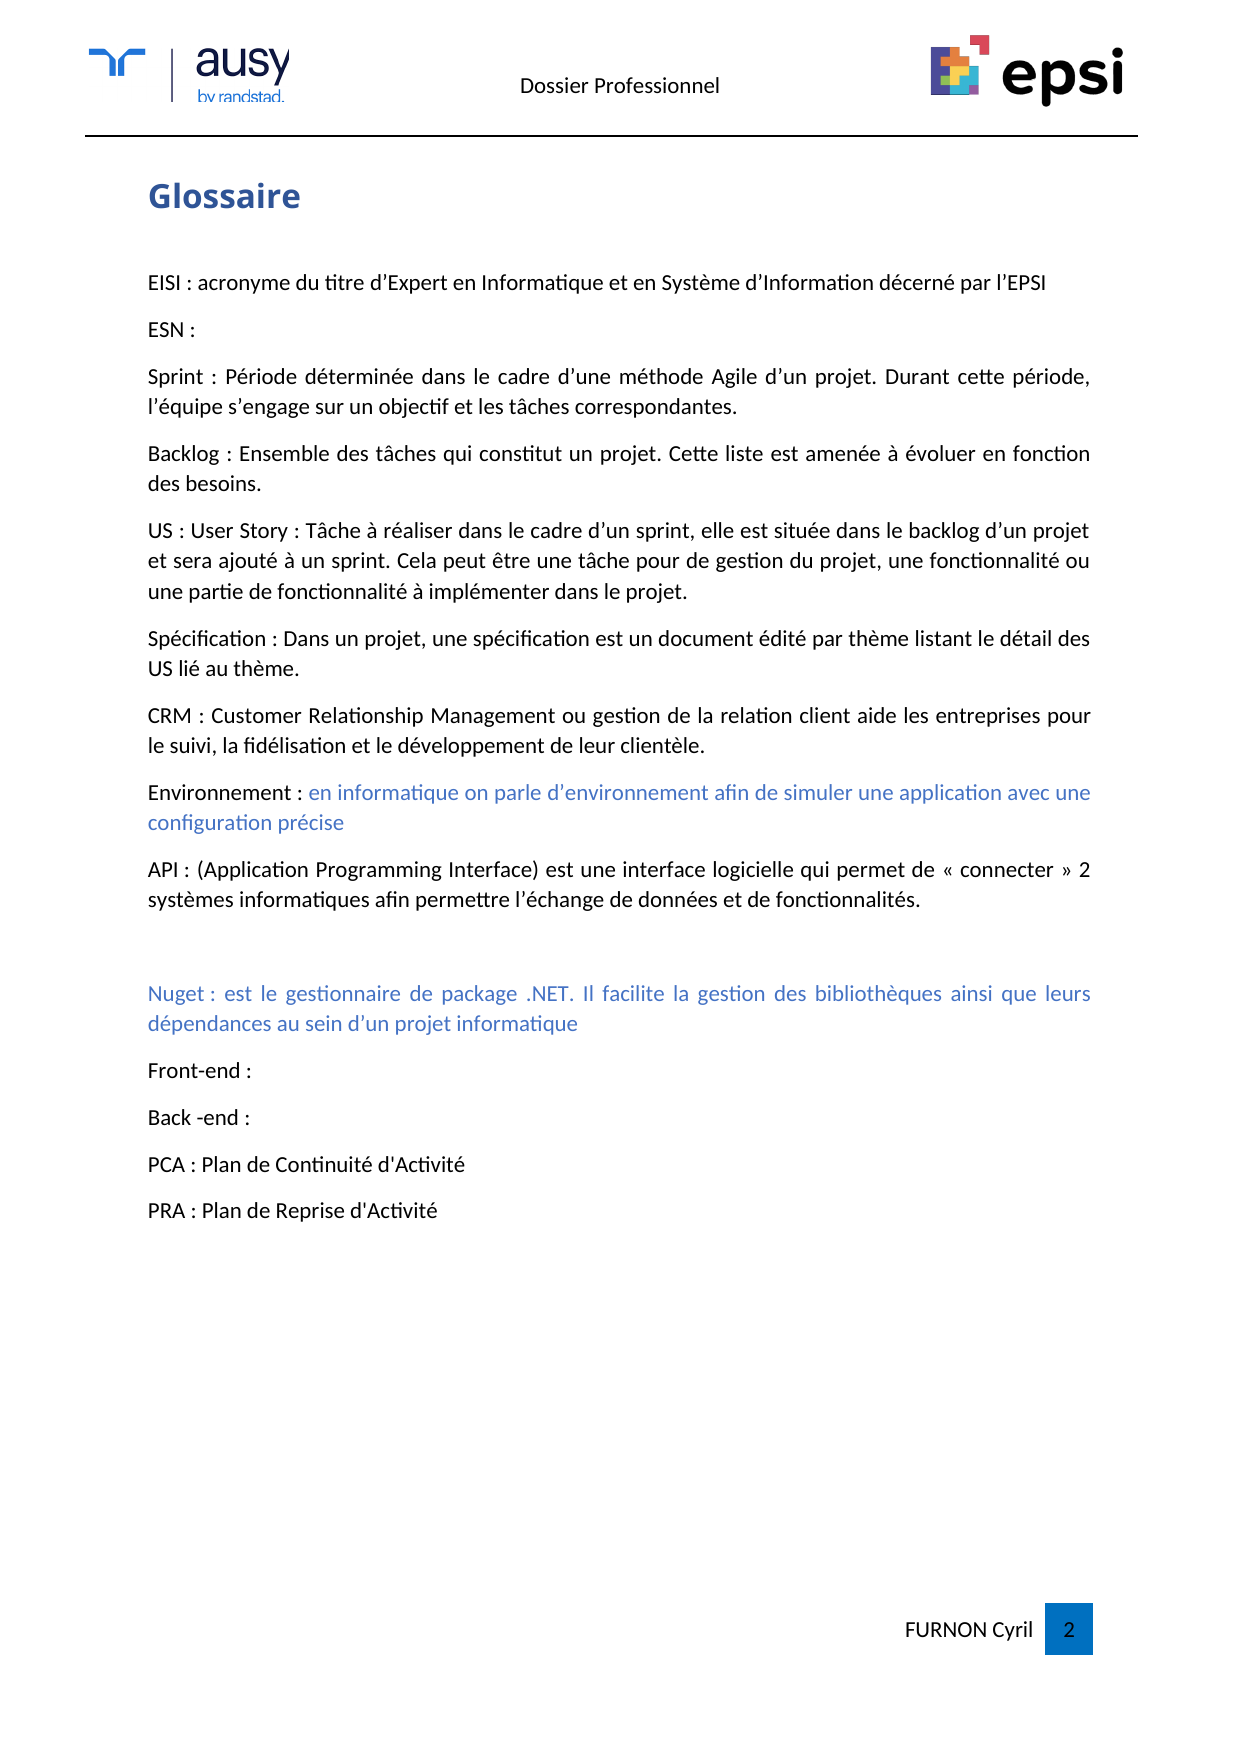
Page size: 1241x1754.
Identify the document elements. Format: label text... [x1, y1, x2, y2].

text CRM : Customer Relationship Management ou gestion de la relation client aide les entreprises pour le suivi, la fidélisation et le développement de leur clientèle. [148, 701, 1093, 759]
text Sprint : Période déterminée dans le cadre d’une méthode Agile d’un projet. Durant cette période, l’équipe s’engage sur un objectif et les tâches correspondantes. [148, 362, 1093, 420]
text PRA : Plan de Reprise d'Activité [148, 1197, 1093, 1224]
text PCA : Plan de Continuité d'Activité [148, 1150, 1093, 1178]
text EISI : acronyme du titre d’Expert en Informatique et en Système d’Information décerné par l’EPSI [148, 268, 1093, 296]
text Backlog : Ensemble des tâches qui constitut un projet. Cette liste est amenée à évoluer en fonction des besoins. [148, 439, 1093, 497]
text API : (Application Programming Interface) est une interface logicielle qui permet de « connecter » 2 systèmes informatiques afin permettre l’échange de données et de fonctionnalités. [148, 855, 1093, 913]
text Nuget : est le gestionnaire de package .NET. Il facilite la gestion des bibliothèques ainsi que leurs dépendances au sein d’un projet informatique [148, 979, 1093, 1037]
text Front-end : [148, 1056, 1093, 1084]
text Back -end : [148, 1103, 1093, 1131]
subtitle Glossaire [148, 173, 1093, 218]
text US : User Story : Tâche à réaliser dans le cadre d’un sprint, elle est située dans le backlog d’un projet et sera ajouté à un sprint. Cela peut être une tâche pour de gestion du projet, une fonctionnalité ou une partie de fonctionnalité à implémenter dans le projet. [148, 516, 1093, 605]
text ESN : [148, 315, 1093, 343]
picture [88, 48, 289, 102]
text Environnement : en informatique on parle d’environnement afin de simuler une application avec une configuration précise [148, 778, 1093, 836]
text Spécification : Dans un projet, une spécification est un document édité par thème listant le détail des US lié au thème. [148, 624, 1093, 682]
